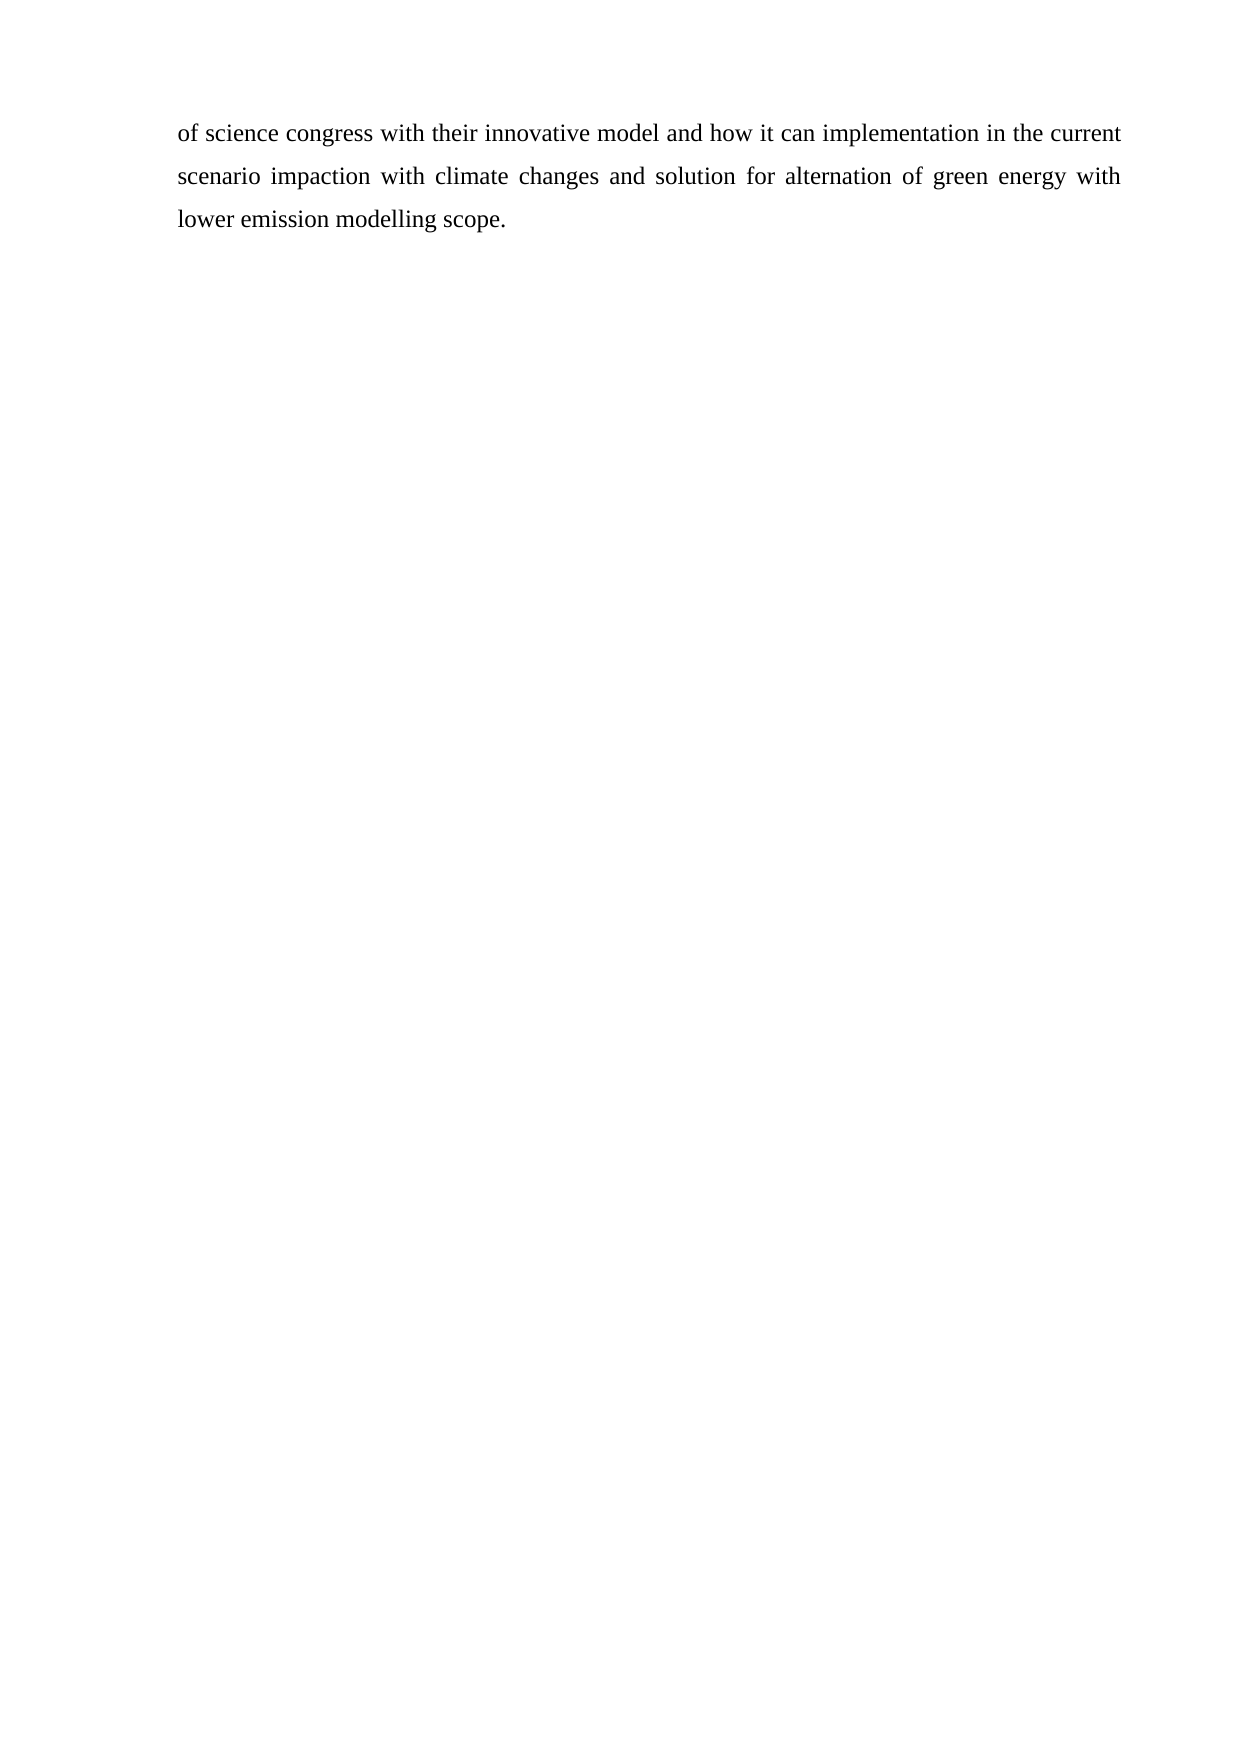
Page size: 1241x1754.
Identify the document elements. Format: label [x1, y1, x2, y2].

text [177, 118, 1122, 233]
